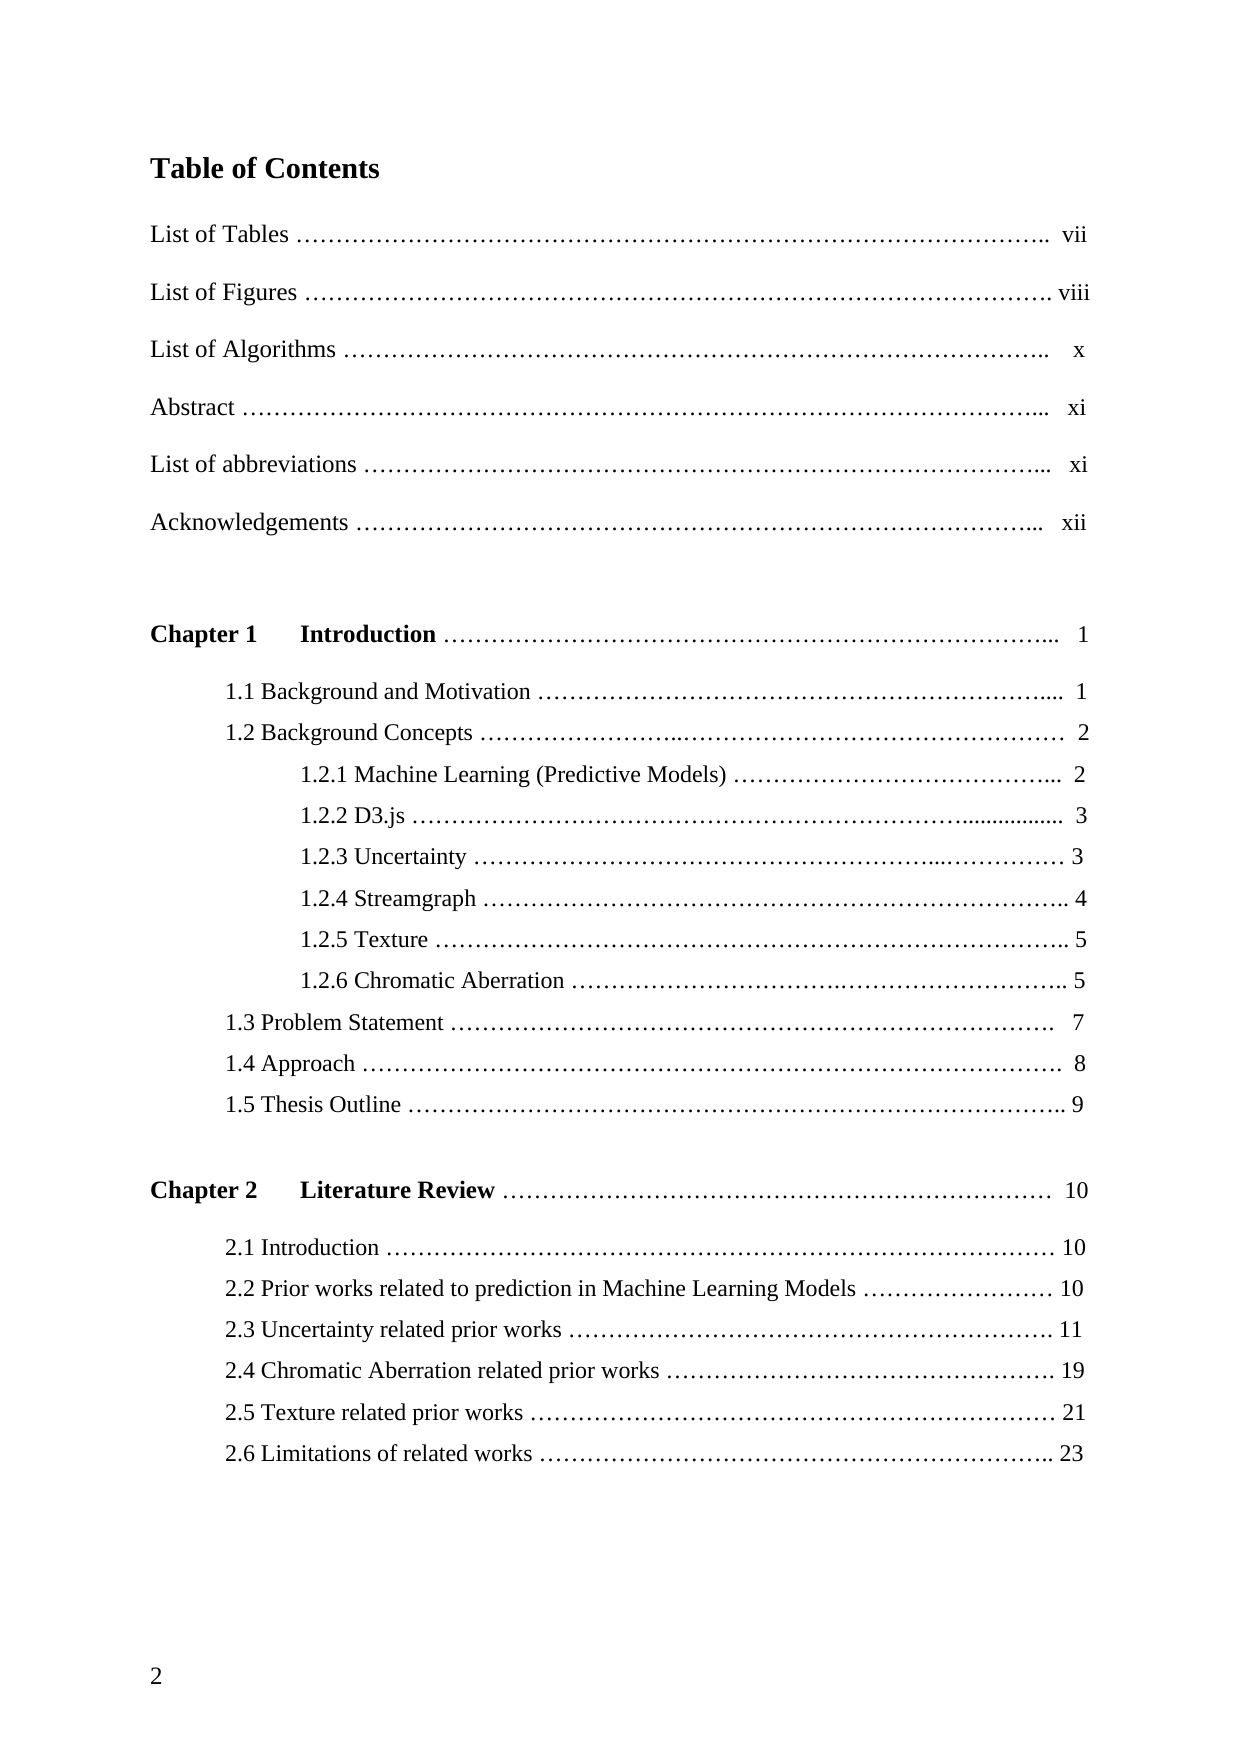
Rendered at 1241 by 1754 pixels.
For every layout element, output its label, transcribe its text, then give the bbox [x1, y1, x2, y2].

text List of abbreviations …………………………………………………………………………... xi [150, 449, 1090, 478]
text 1.1 Background and Motivation ……………………………………………………….... 1 [225, 677, 1090, 704]
text 2.5 Texture related prior works ………………………………………………………… 21 [225, 1398, 1090, 1426]
text 1.4 Approach ……………………………………………………………………………. 8 [150, 1049, 1090, 1077]
text Table of Contents [150, 150, 1090, 185]
text List of Algorithms …………………………………………………………………………….. x [150, 334, 1090, 363]
text 2.2 Prior works related to prediction in Machine Learning Models …………………… 10 [225, 1274, 1090, 1301]
text 2.4 Chromatic Aberration related prior works …………………………………………. 19 [225, 1357, 1090, 1384]
text 1.2 Background Concepts ……………………..………………………………………… 2 [225, 718, 1090, 746]
text 1.3 Problem Statement …………………………………………………………………. 7 [150, 1008, 1090, 1035]
text 2.3 Uncertainty related prior works ……………………………………………………. 11 [225, 1315, 1090, 1343]
text 1.2.4 Streamgraph ……………………………………………………………….. 4 [225, 884, 1090, 911]
text 1.2.5 Texture …………………………………………………………………….. 5 [225, 925, 1090, 953]
text 1.2.2 D3.js ……………………………………………………………................. 3 [300, 801, 1090, 829]
text 1.2.6 Chromatic Aberration …………………………….……………………….. 5 [225, 966, 1090, 994]
text List of Figures …………………………………………………………………………………. viii [150, 277, 1090, 306]
text Abstract ………………………………………………………………………………………... xi [150, 392, 1090, 421]
text 2.6 Limitations of related works ……………………………………………………….. 23 [225, 1439, 1090, 1467]
text 2.1 Introduction ………………………………………………………………………… 10 [225, 1232, 1090, 1260]
text 1.5 Thesis Outline ……………………………………………………………………….. 9 [150, 1091, 1090, 1118]
text 1.2.1 Machine Learning (Predictive Models) …………………………………... 2 [300, 760, 1090, 787]
text Acknowledgements …………………………………………………………………………... xii [150, 507, 1090, 536]
text Chapter 2 Literature Review …………………………………………………………… 10 [150, 1175, 1090, 1204]
text Chapter 1 Introduction …………………………………………………………………... 1 [150, 619, 1090, 648]
text 1.2.3 Uncertainty …………………………………………………...…………… 3 [225, 842, 1090, 870]
text List of Tables ………………………………………………………………………………….. vii [150, 219, 1090, 248]
